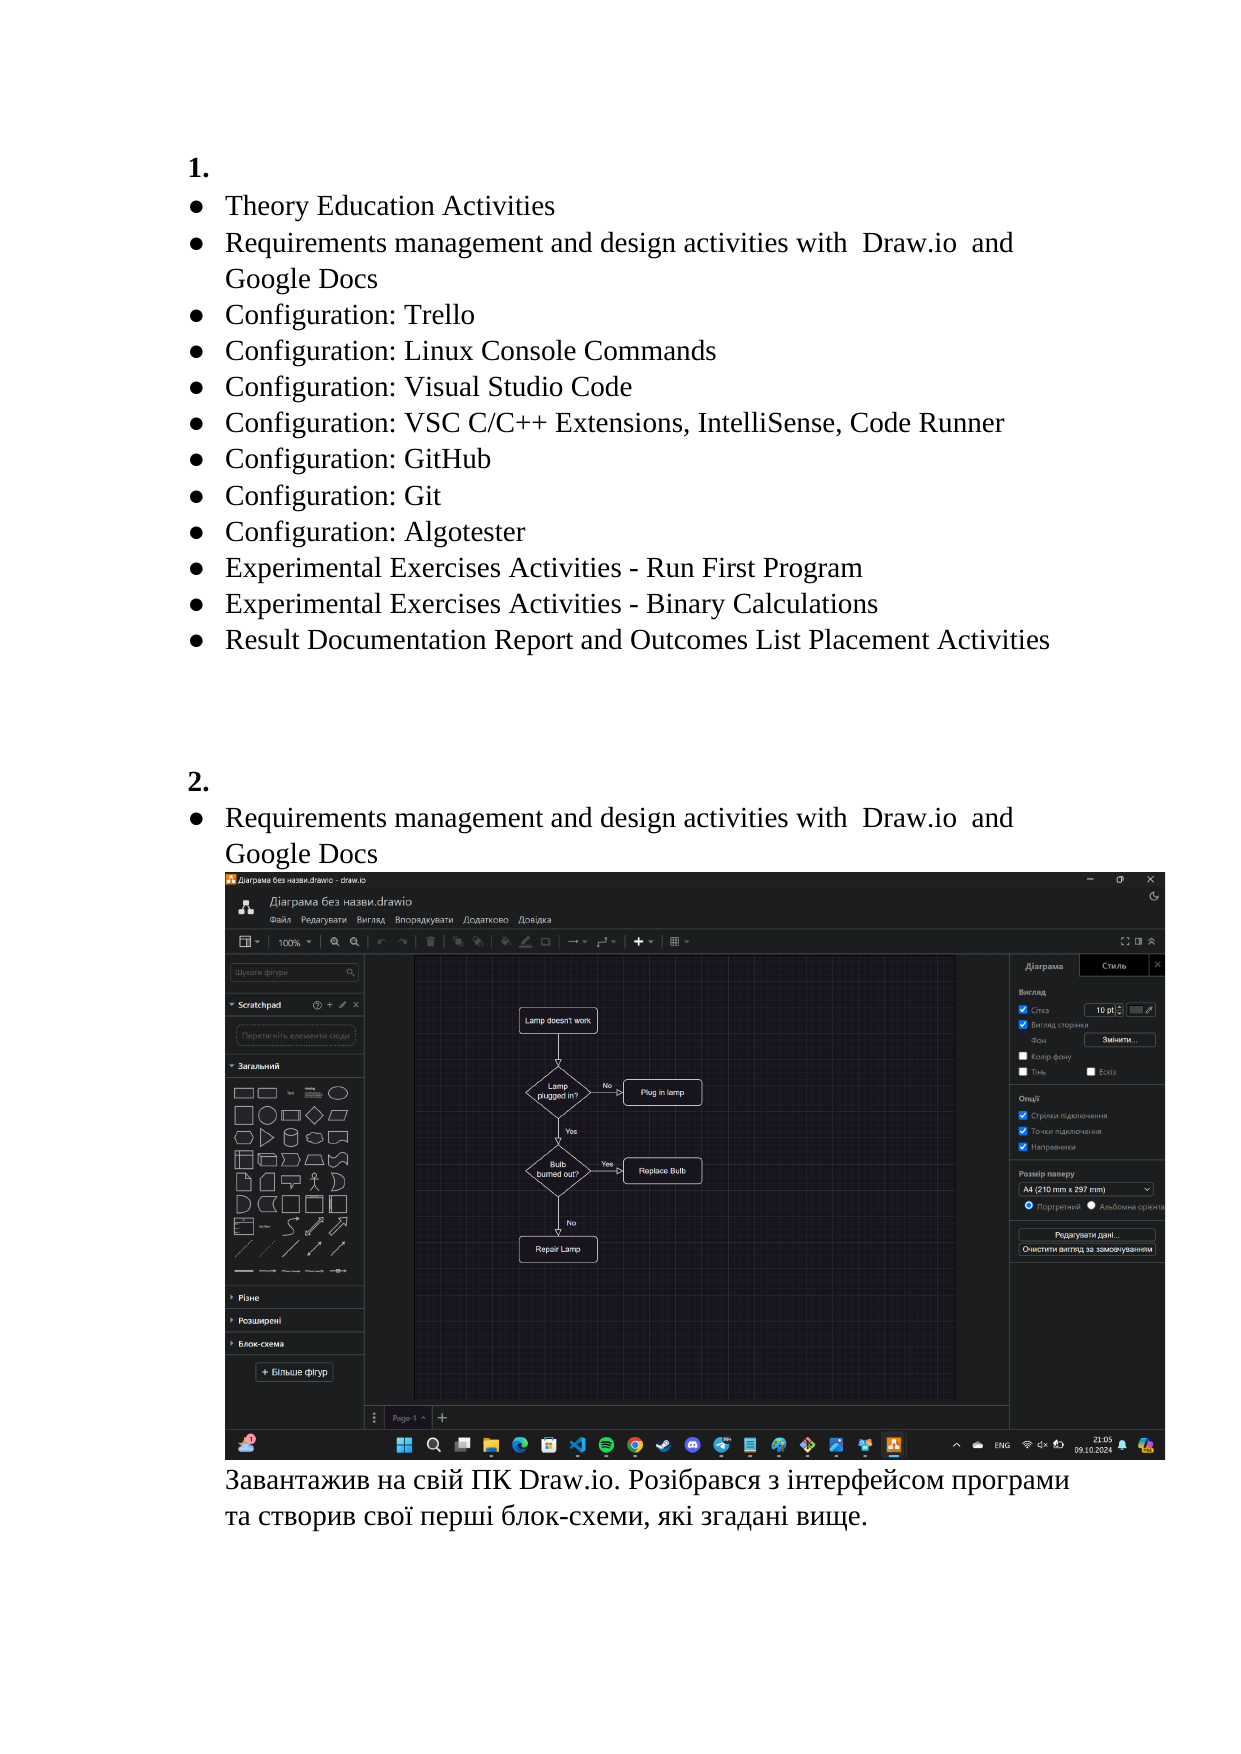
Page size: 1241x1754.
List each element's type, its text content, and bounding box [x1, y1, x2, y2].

list Experimental Exercises Activities - Run First Program [187, 550, 1090, 583]
list Configuration: GitHub [187, 442, 1090, 475]
list Result Documentation Report and Outcomes List Placement Activities [187, 622, 1090, 656]
picture [225, 872, 1166, 1460]
list Configuration: Visual Studio Code [187, 369, 1090, 403]
list Configuration: Linux Console Commands [187, 333, 1090, 367]
text Завантажив на свій ПК Draw.io. Розібрався з інтерфейсом програми та створив свої перші блок-схеми, які згадані вище. [225, 1462, 1090, 1532]
list Requirements management and design activities with Draw.io and Google Docs [187, 225, 1090, 294]
list Configuration: Trello [187, 297, 1090, 331]
list Configuration: Algotester [187, 514, 1090, 547]
list Experimental Exercises Activities - Binary Calculations [187, 586, 1090, 620]
list Theory Education Activities [187, 188, 1090, 222]
list Requirements management and design activities with Draw.io and Google Docs [187, 800, 1090, 870]
list Configuration: VSC C/C++ Extensions, IntelliSense, Code Runner [187, 405, 1090, 439]
list Configuration: Git [187, 478, 1090, 511]
